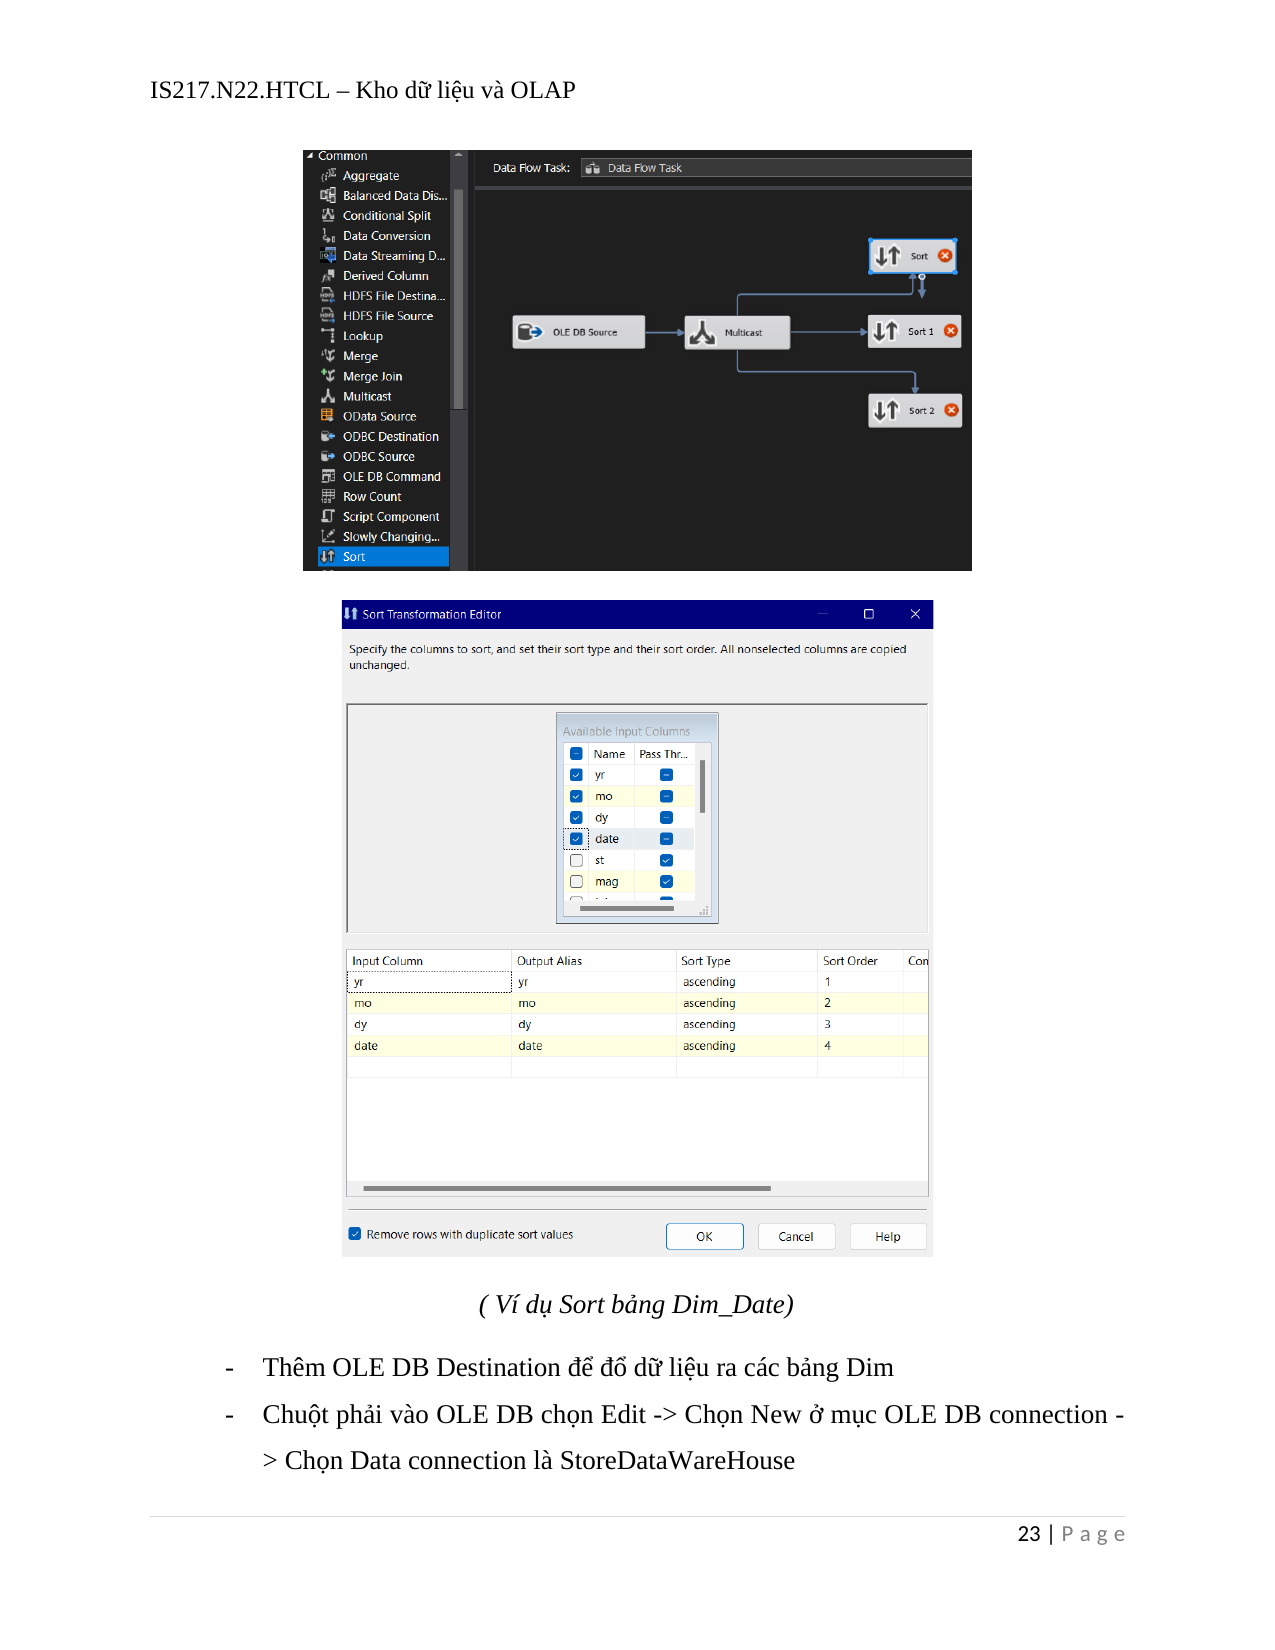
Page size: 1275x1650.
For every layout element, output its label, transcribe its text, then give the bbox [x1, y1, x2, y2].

list Thêm OLE DB Destination để đổ dữ liệu ra các bảng Dim [225, 1351, 1125, 1382]
text ( Ví dụ Sort bảng Dim_Date) [150, 1288, 1125, 1319]
picture [303, 150, 972, 571]
picture [341, 600, 934, 1257]
list Chuột phải vào OLE DB chọn Edit -> Chọn New ở mục OLE DB connection - > Chọn Data connection là StoreDataWareHouse [225, 1398, 1125, 1476]
